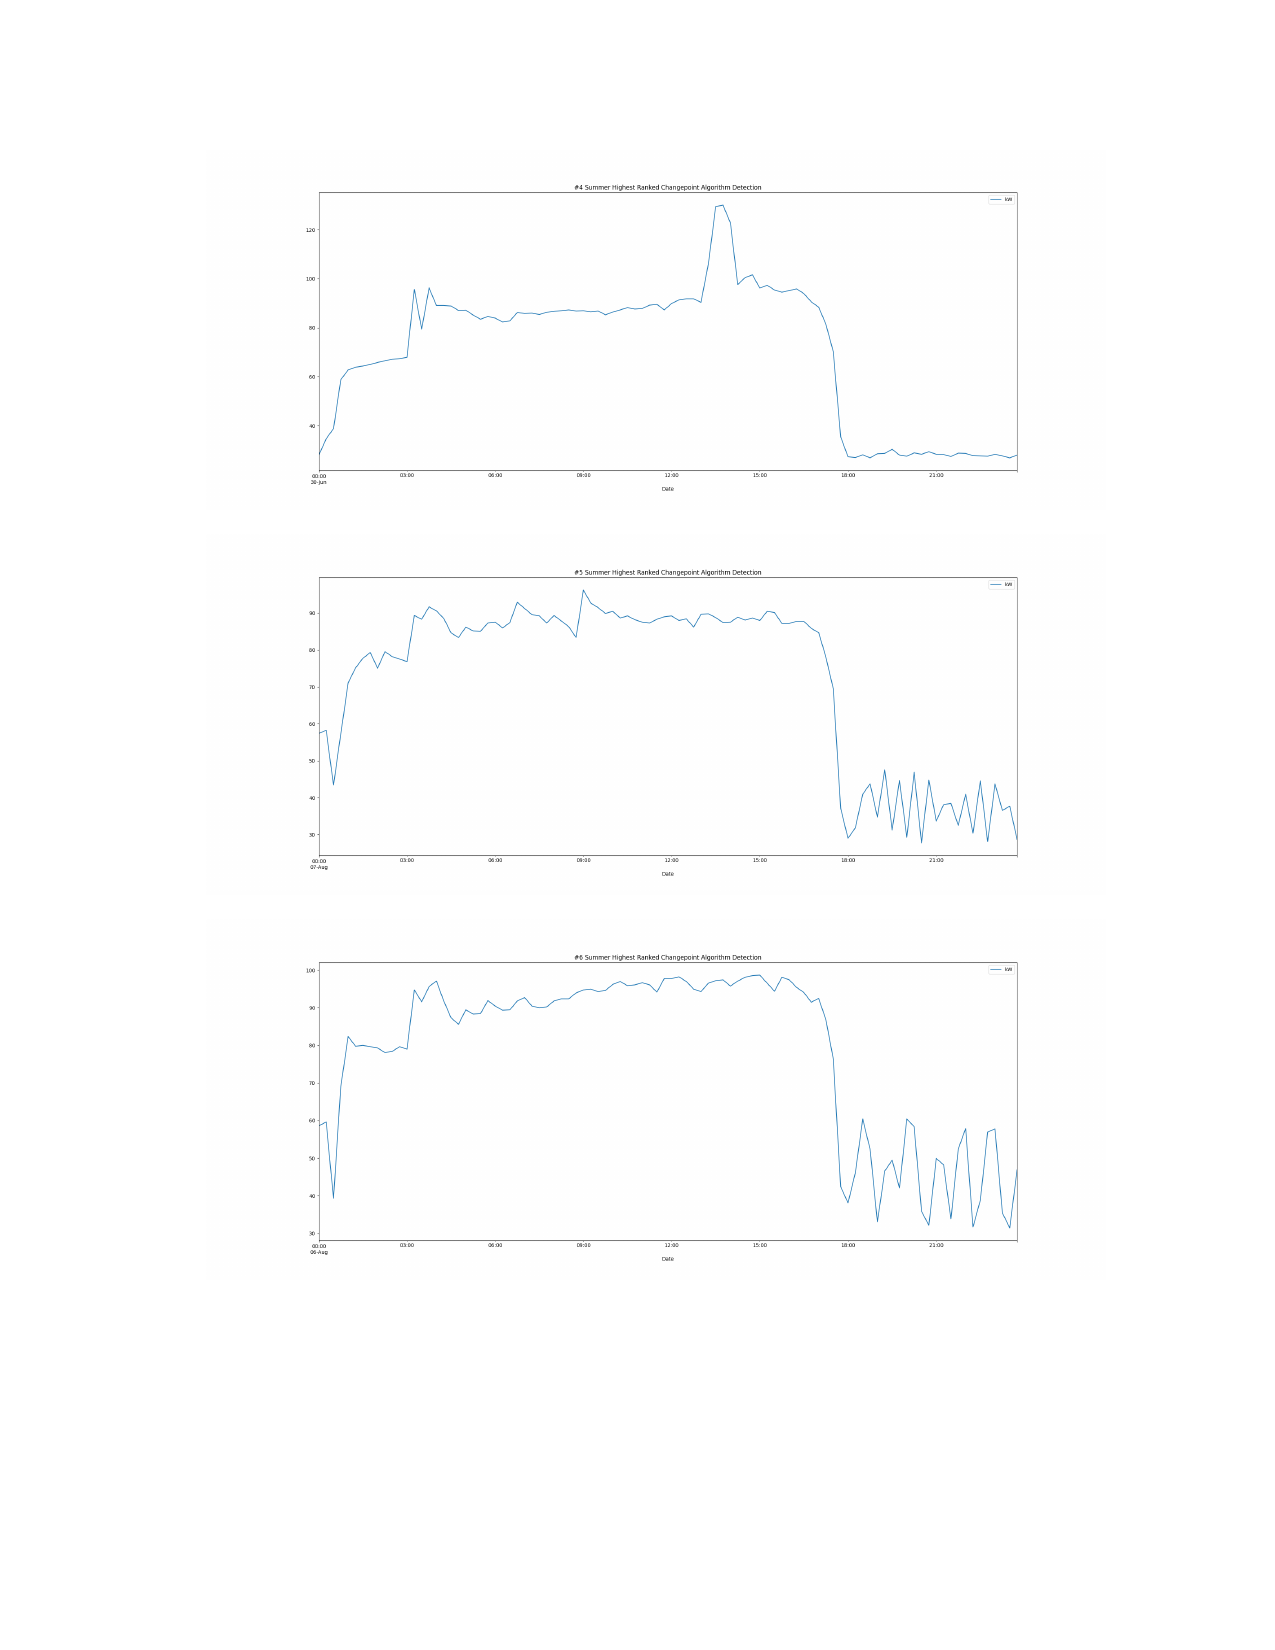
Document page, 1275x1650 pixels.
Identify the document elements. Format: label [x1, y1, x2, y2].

picture [206, 150, 1107, 510]
picture [206, 534, 1107, 895]
picture [206, 919, 1107, 1280]
